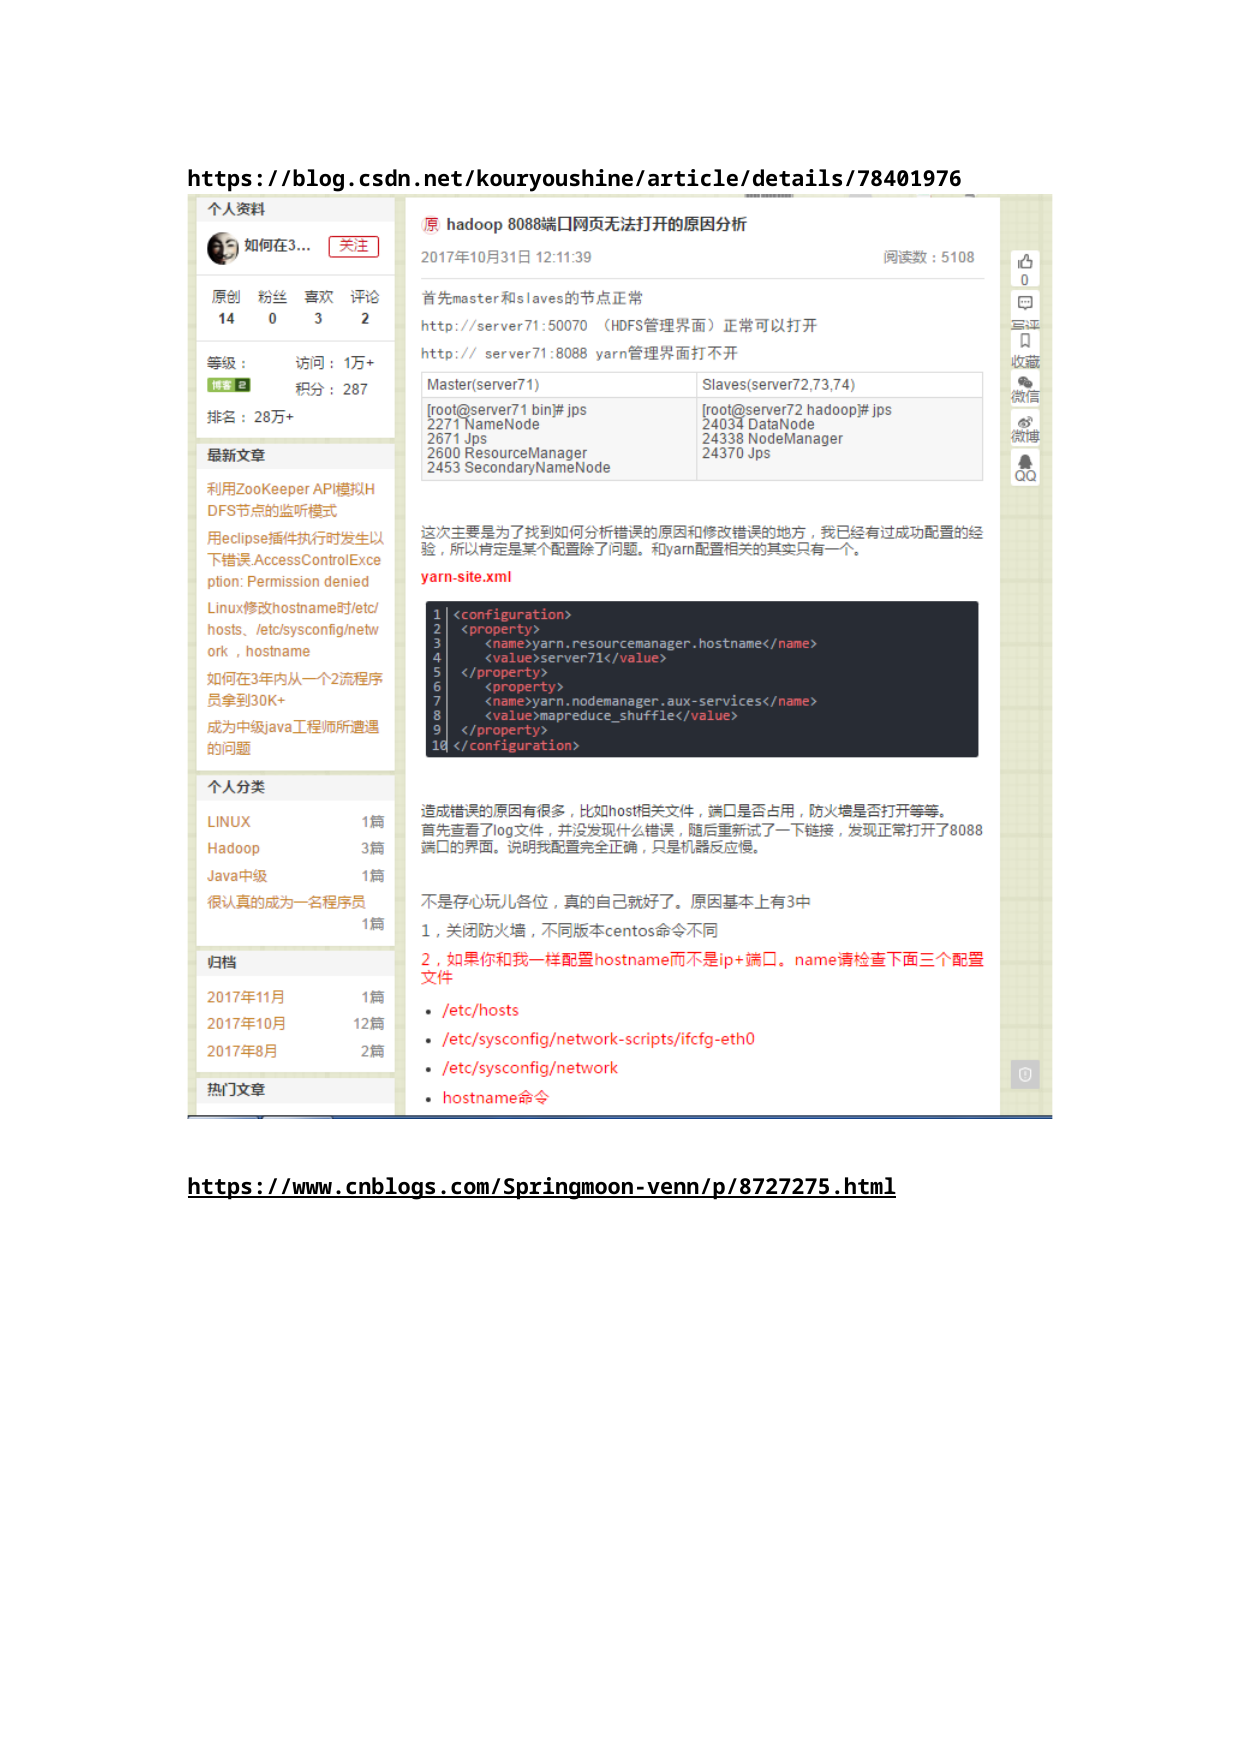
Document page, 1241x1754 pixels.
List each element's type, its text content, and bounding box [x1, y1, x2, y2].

text https://www.cnblogs.com/Springmoon-venn/p/8727275.html [187, 1169, 1053, 1202]
text https://blog.csdn.net/kouryoushine/article/details/78401976 [187, 162, 1053, 194]
picture [187, 194, 1053, 1119]
